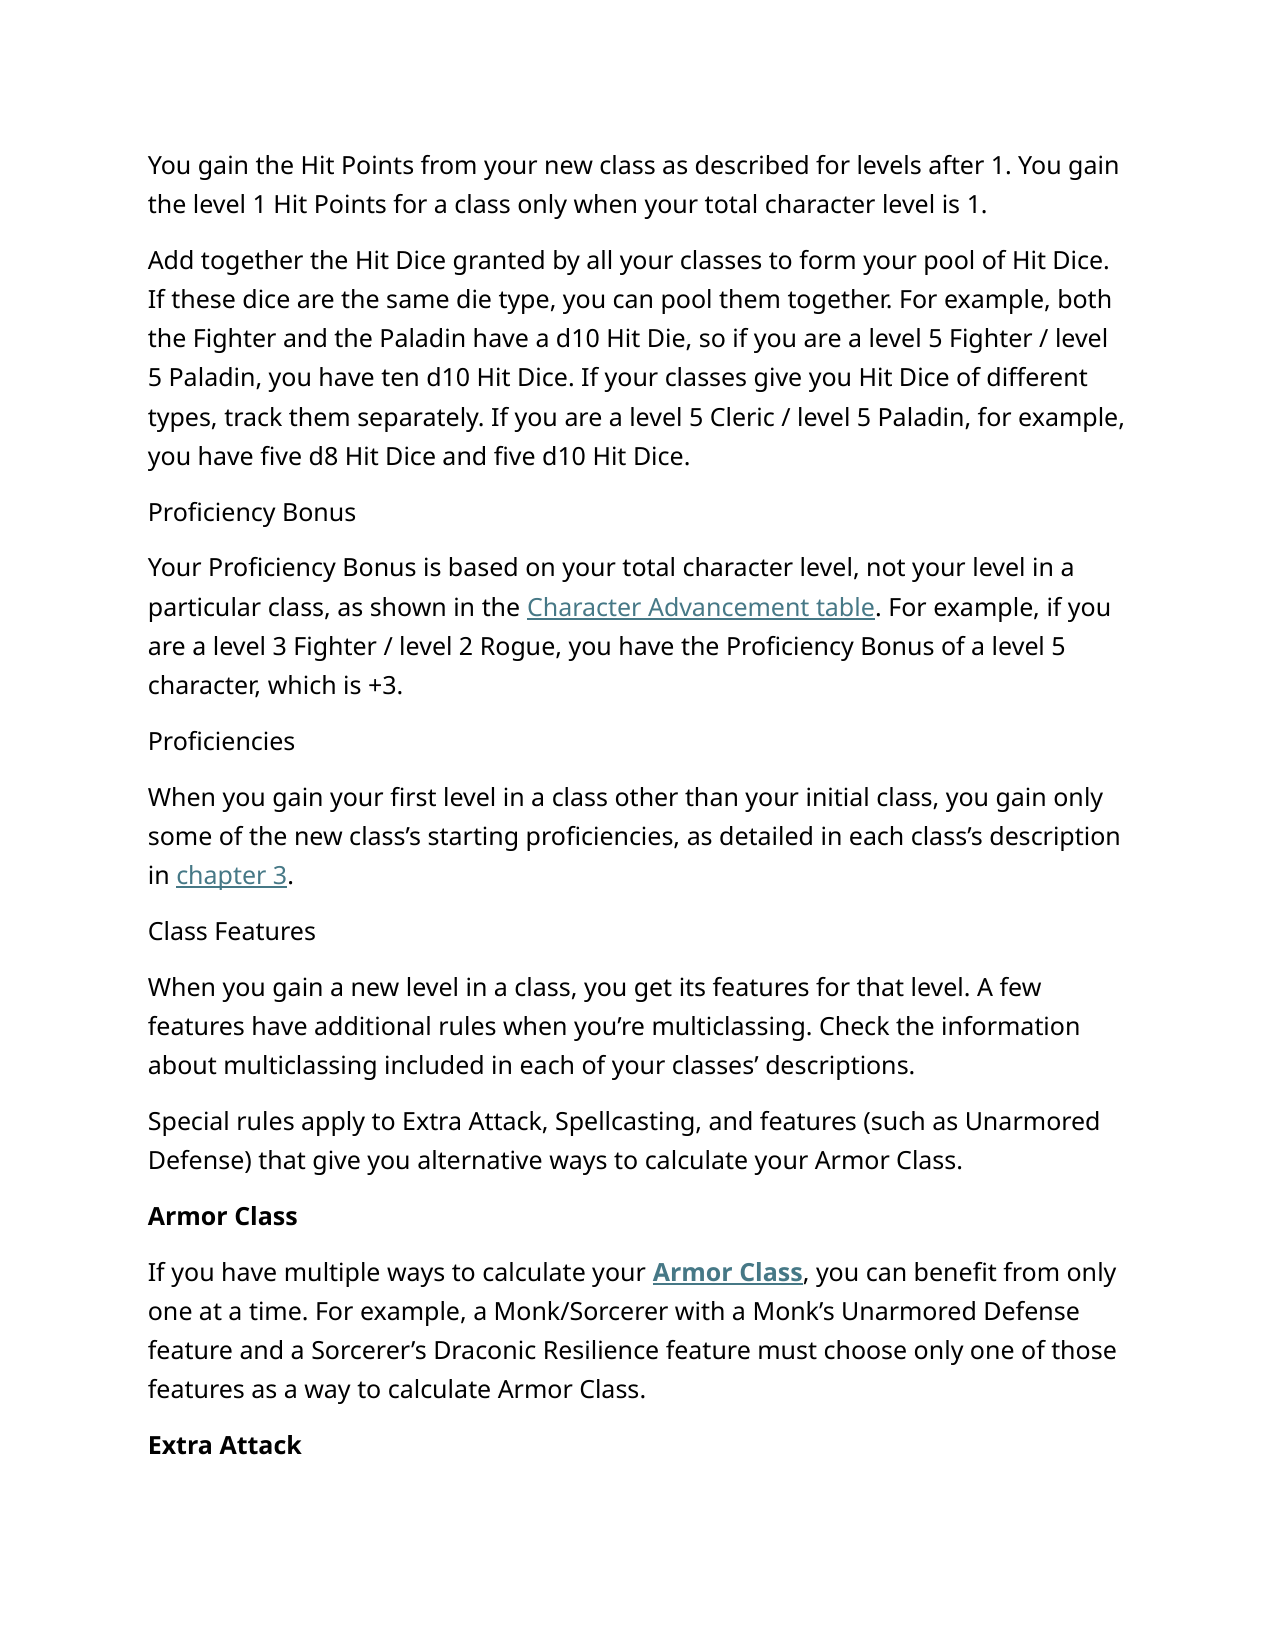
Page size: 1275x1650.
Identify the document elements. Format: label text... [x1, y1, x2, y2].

text Your Proficiency Bonus is based on your total character level, not your level in a particular class, as shown in the Character Advancement table. For example, if you are a level 3 Fighter / level 2 Rogue, you have the Proficiency Bonus of a level 5 character, which is +3. [148, 550, 1127, 702]
text You gain the Hit Points from your new class as described for levels after 1. You gain the level 1 Hit Points for a class only when your total character level is 1. [148, 148, 1127, 221]
text Proficiency Bonus [148, 494, 1127, 528]
text Class Features [148, 913, 1127, 947]
text Armor Class [148, 1198, 1127, 1232]
text When you gain your first level in a class other than your initial class, you gain only some of the new class’s starting proficiencies, as detailed in each class’s description in chapter 3. [148, 779, 1127, 892]
text If you have multiple ways to calculate your Armor Class, you can benefit from only one at a time. For example, a Monk/Sorcerer with a Monk’s Unarmored Defense feature and a Sorcerer’s Draconic Resilience feature must choose only one of those features as a way to calculate Armor Class. [148, 1254, 1127, 1406]
text Add together the Hit Dice granted by all your classes to form your pool of Hit Dice. If these dice are the same die type, you can pool them together. For example, both the Fighter and the Paladin have a d10 Hit Die, so if you are a level 5 Fighter / level 5 Paladin, you have ten d10 Hit Dice. If your classes give you Hit Dice of different types, track them separately. If you are a level 5 Cleric / level 5 Paladin, for example, you have five d8 Hit Dice and five d10 Hit Dice. [148, 243, 1127, 472]
text Proficiencies [148, 723, 1127, 757]
text When you gain a new level in a class, you get its features for that level. A few features have additional rules when you’re multiclassing. Check the information about multiclassing included in each of your classes’ descriptions. [148, 969, 1127, 1082]
text Special rules apply to Extra Attack, Spellcasting, and features (such as Unarmored Defense) that give you alternative ways to calculate your Armor Class. [148, 1103, 1127, 1177]
text Extra Attack [148, 1428, 1127, 1462]
